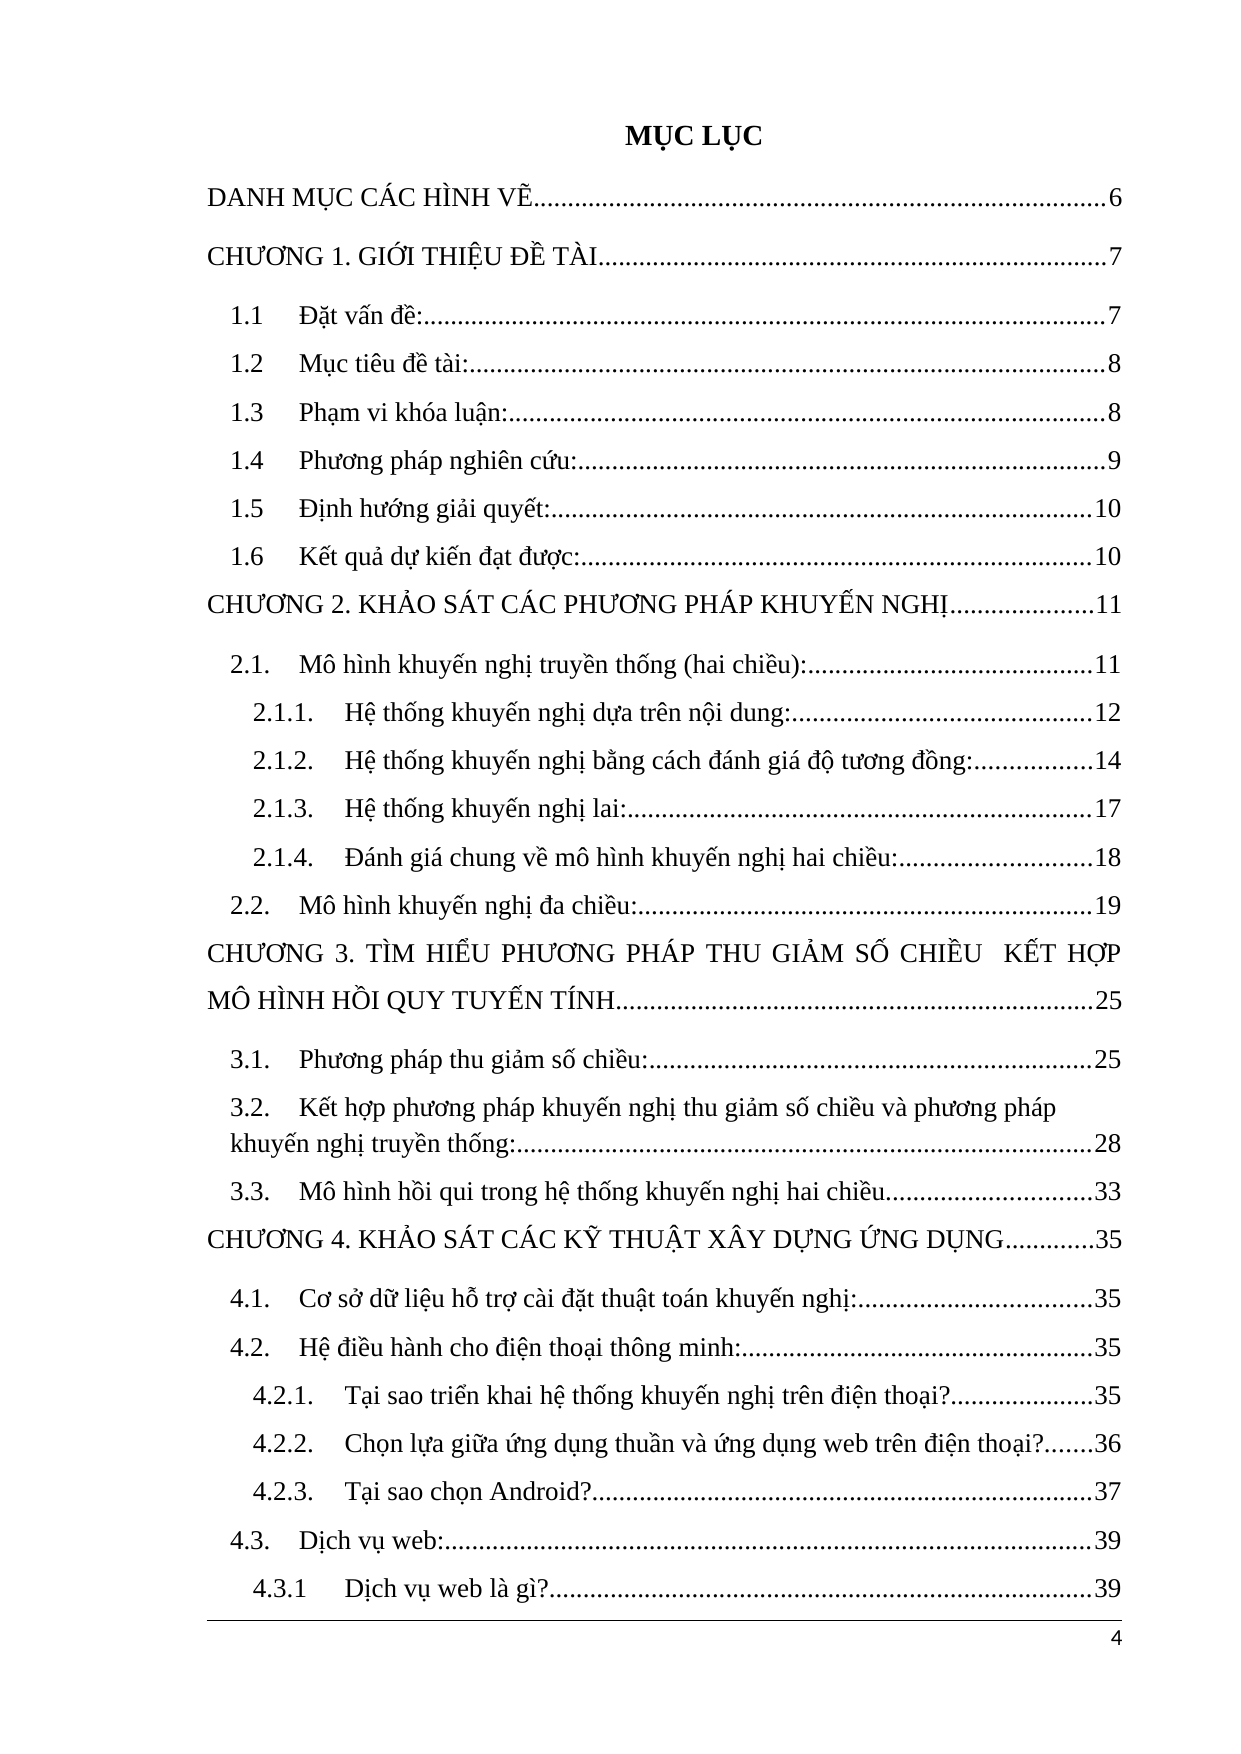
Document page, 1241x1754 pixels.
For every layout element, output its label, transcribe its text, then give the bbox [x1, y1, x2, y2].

text 4.2.1. Tại sao triển khai hệ thống khuyến nghị trên điện thoại? 35 [253, 1379, 1122, 1410]
text 1.6 Kết quả dự kiến đạt được: 10 [230, 540, 1122, 572]
text 2.1.3. Hệ thống khuyến nghị lai: 17 [253, 792, 1122, 824]
text 1.1 Đặt vấn đề: 7 [230, 299, 1122, 330]
text 1.5 Định hướng giải quyết: 10 [230, 492, 1122, 523]
text 1.2 Mục tiêu đề tài: 8 [230, 347, 1122, 379]
text CHƯƠNG 3. TÌM HIỂU PHƯƠNG PHÁP THU GIẢM SỐ CHIỀU KẾT HỢP MÔ HÌNH HỒI QUY TUYẾN TÍNH 25 [207, 937, 1122, 1015]
text 4.3. Dịch vụ web: 39 [230, 1524, 1122, 1555]
text 1.4 Phương pháp nghiên cứu: 9 [230, 444, 1122, 475]
text CHƯƠNG 2. KHẢO SÁT CÁC PHƯƠNG PHÁP KHUYẾN NGHỊ 11 [207, 589, 1122, 620]
text 4.2.2. Chọn lựa giữa ứng dụng thuần và ứng dụng web trên điện thoại? 36 [253, 1427, 1122, 1458]
text 2.1.1. Hệ thống khuyến nghị dựa trên nội dung: 12 [253, 696, 1122, 727]
text 3.1. Phương pháp thu giảm số chiều: 25 [230, 1043, 1122, 1074]
text 2.1.2. Hệ thống khuyến nghị bằng cách đánh giá độ tương đồng: 14 [253, 744, 1122, 775]
text CHƯƠNG 4. KHẢO SÁT CÁC KỸ THUẬT XÂY DỰNG ỨNG DỤNG 35 [207, 1223, 1122, 1254]
text 4.2. Hệ điều hành cho điện thoại thông minh: 35 [230, 1331, 1122, 1362]
text 4.2.3. Tại sao chọn Android? 37 [253, 1476, 1122, 1507]
text 1.3 Phạm vi khóa luận: 8 [230, 396, 1122, 427]
text MỤC LỤC [207, 118, 1122, 152]
text 3.3. Mô hình hồi qui trong hệ thống khuyến nghị hai chiều 33 [230, 1175, 1122, 1206]
text 4.1. Cơ sở dữ liệu hỗ trợ cài đặt thuật toán khuyến nghị: 35 [230, 1283, 1122, 1314]
text 2.1. Mô hình khuyến nghị truyền thống (hai chiều): 11 [230, 648, 1122, 679]
text CHƯƠNG 1. GIỚI THIỆU ĐỀ TÀI 7 [207, 240, 1122, 271]
text 3.2. Kết hợp phương pháp khuyến nghị thu giảm số chiều và phương pháp khuyến nghị truyền thống: 28 [230, 1091, 1122, 1158]
text 2.1.4. Đánh giá chung về mô hình khuyến nghị hai chiều: 18 [253, 841, 1122, 872]
text 2.2. Mô hình khuyến nghị đa chiều: 19 [230, 889, 1122, 920]
text DANH MỤC CÁC HÌNH VẼ 6 [207, 181, 1122, 212]
text 4.3.1 Dịch vụ web là gì? 39 [253, 1572, 1122, 1603]
